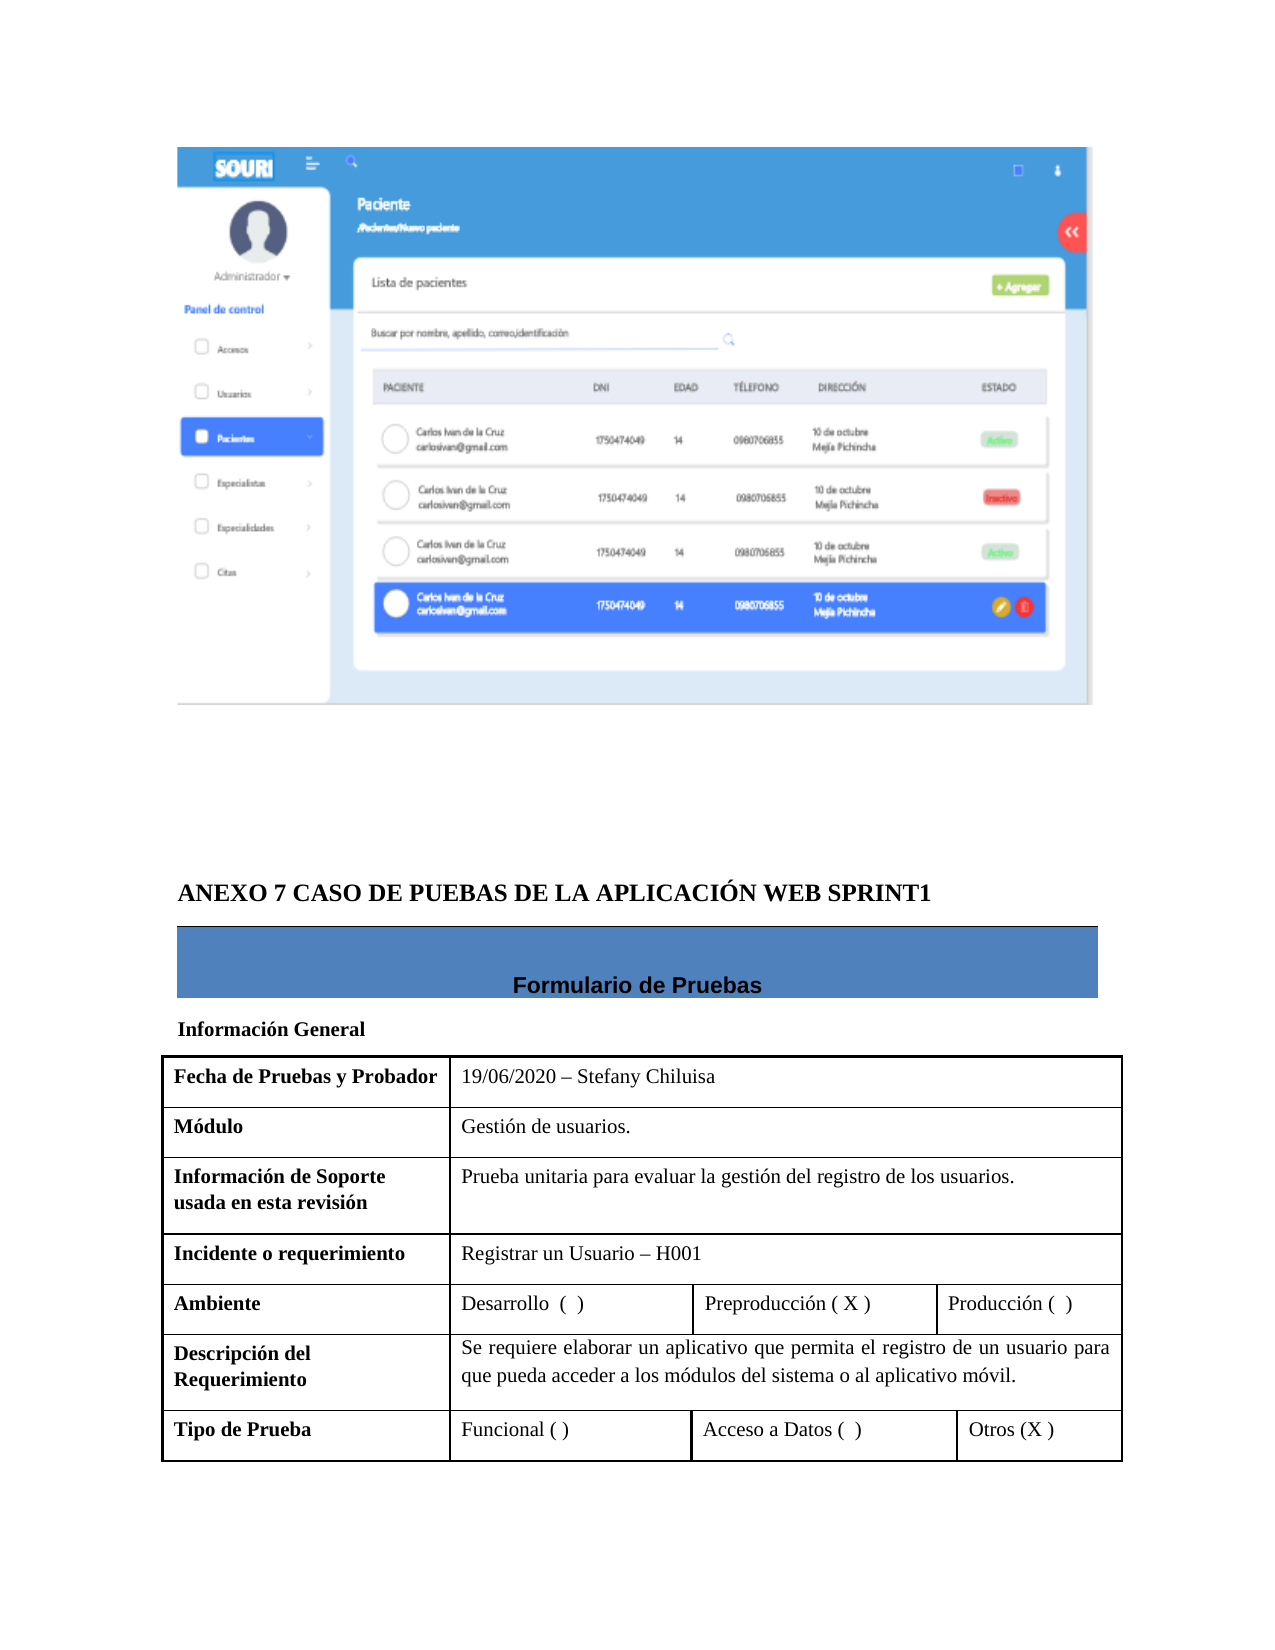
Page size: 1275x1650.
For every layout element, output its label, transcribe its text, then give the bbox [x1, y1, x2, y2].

table_cell Ambiente [164, 1285, 449, 1334]
table_cell Desarrollo ( ) [451, 1285, 692, 1334]
table_cell Acceso a Datos ( ) [693, 1411, 956, 1460]
table_cell Producción ( ) [938, 1285, 1121, 1334]
text ANEXO 7 CASO DE PUEBAS DE LA APLICACIÓN WEB SPRINT1 [177, 878, 1098, 907]
table_header 19/06/2020 – Stefany Chiluisa [451, 1058, 1121, 1107]
table_header Fecha de Pruebas y Probador [164, 1058, 449, 1107]
table_cell Prueba unitaria para evaluar la gestión del registro de los usuarios. [451, 1158, 1121, 1233]
table_cell Módulo [164, 1108, 449, 1157]
table_cell Funcional ( ) [451, 1411, 690, 1460]
table_cell Descripción del Requerimiento [164, 1335, 449, 1410]
table_cell Se requiere elaborar un aplicativo que permita el registro de un usuario para que pueda acceder a los módulos del sistema o al aplicativo móvil. [451, 1335, 1121, 1410]
table_cell Preproducción ( X ) [694, 1285, 936, 1334]
table_cell Gestión de usuarios. [451, 1108, 1121, 1157]
table_cell Incidente o requerimiento [164, 1235, 449, 1284]
table_cell Registrar un Usuario – H001 [451, 1235, 1121, 1284]
text Formulario de Pruebas [177, 971, 1098, 998]
text Información General [177, 1017, 1098, 1041]
picture [177, 147, 1093, 705]
table_cell Información de Soporte usada en esta revisión [164, 1158, 449, 1233]
table_cell Otros (X ) [958, 1411, 1121, 1460]
table_cell Tipo de Prueba [164, 1411, 449, 1460]
